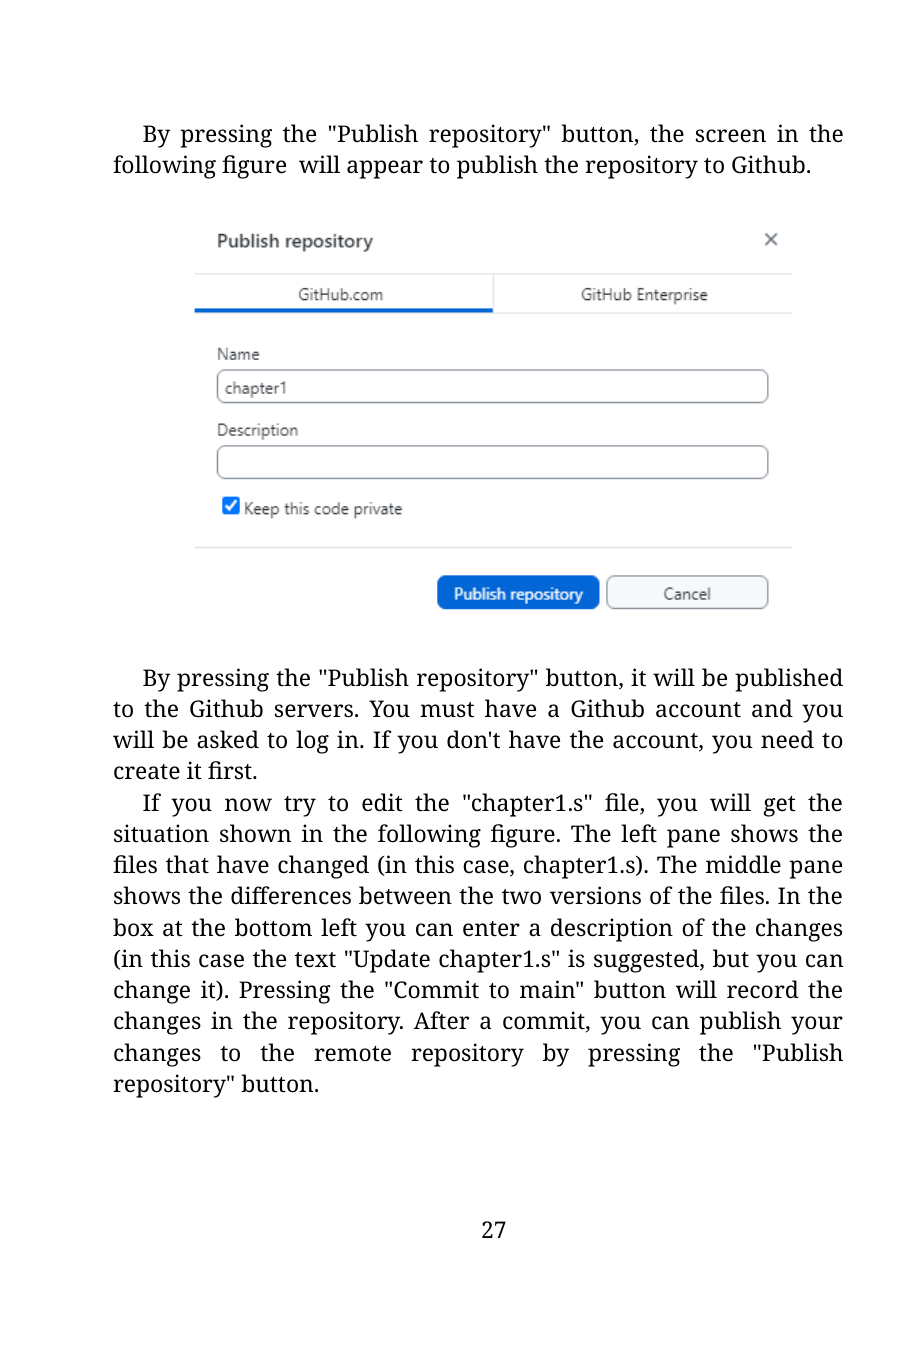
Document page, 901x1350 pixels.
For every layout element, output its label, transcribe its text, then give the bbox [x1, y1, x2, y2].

picture [194, 211, 793, 631]
text By pressing the "Publish repository" button, the screen in the following figure will appear to publish the repository to Github. [113, 118, 844, 181]
text By pressing the "Publish repository" button, it will be published to the Github servers. You must have a Github account and you will be asked to log in. If you don't have the account, you need to create it first. [113, 661, 844, 786]
text If you now try to edit the "chapter1.s" file, you will get the situation shown in the following figure. The left pane shows the files that have changed (in this case, chapter1.s). The middle pane shows the differences between the two versions of the files. In the box at the bottom left you can enter a description of the changes (in this case the text "Update chapter1.s" is suggested, but you can change it). Pressing the "Commit to main" button will record the changes in the repository. After a commit, you can publish your changes to the remote repository by pressing the "Publish repository" button. [113, 786, 844, 1099]
